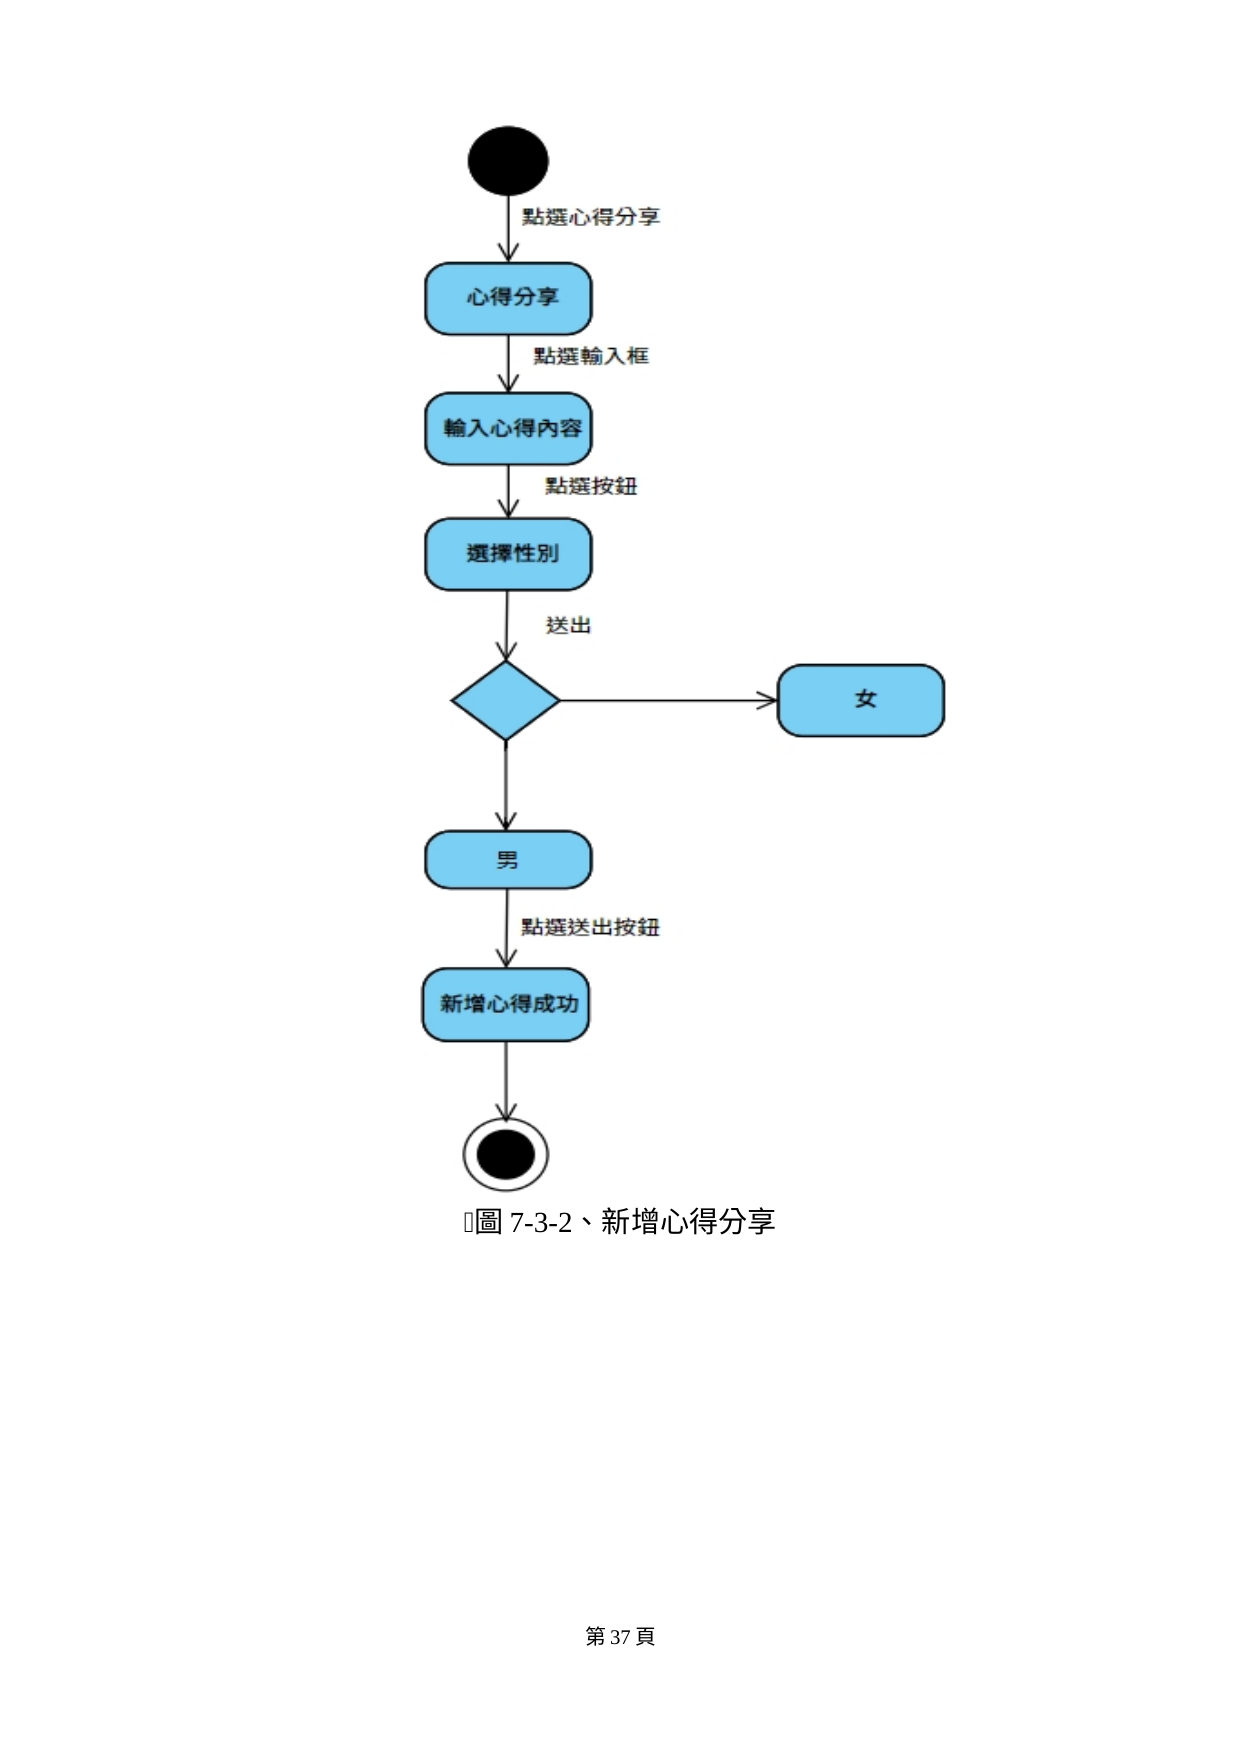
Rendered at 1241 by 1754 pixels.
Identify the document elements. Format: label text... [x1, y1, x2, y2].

text 圖7-3-2、新增心得分享 [89, 1198, 1152, 1241]
picture [363, 104, 971, 1199]
